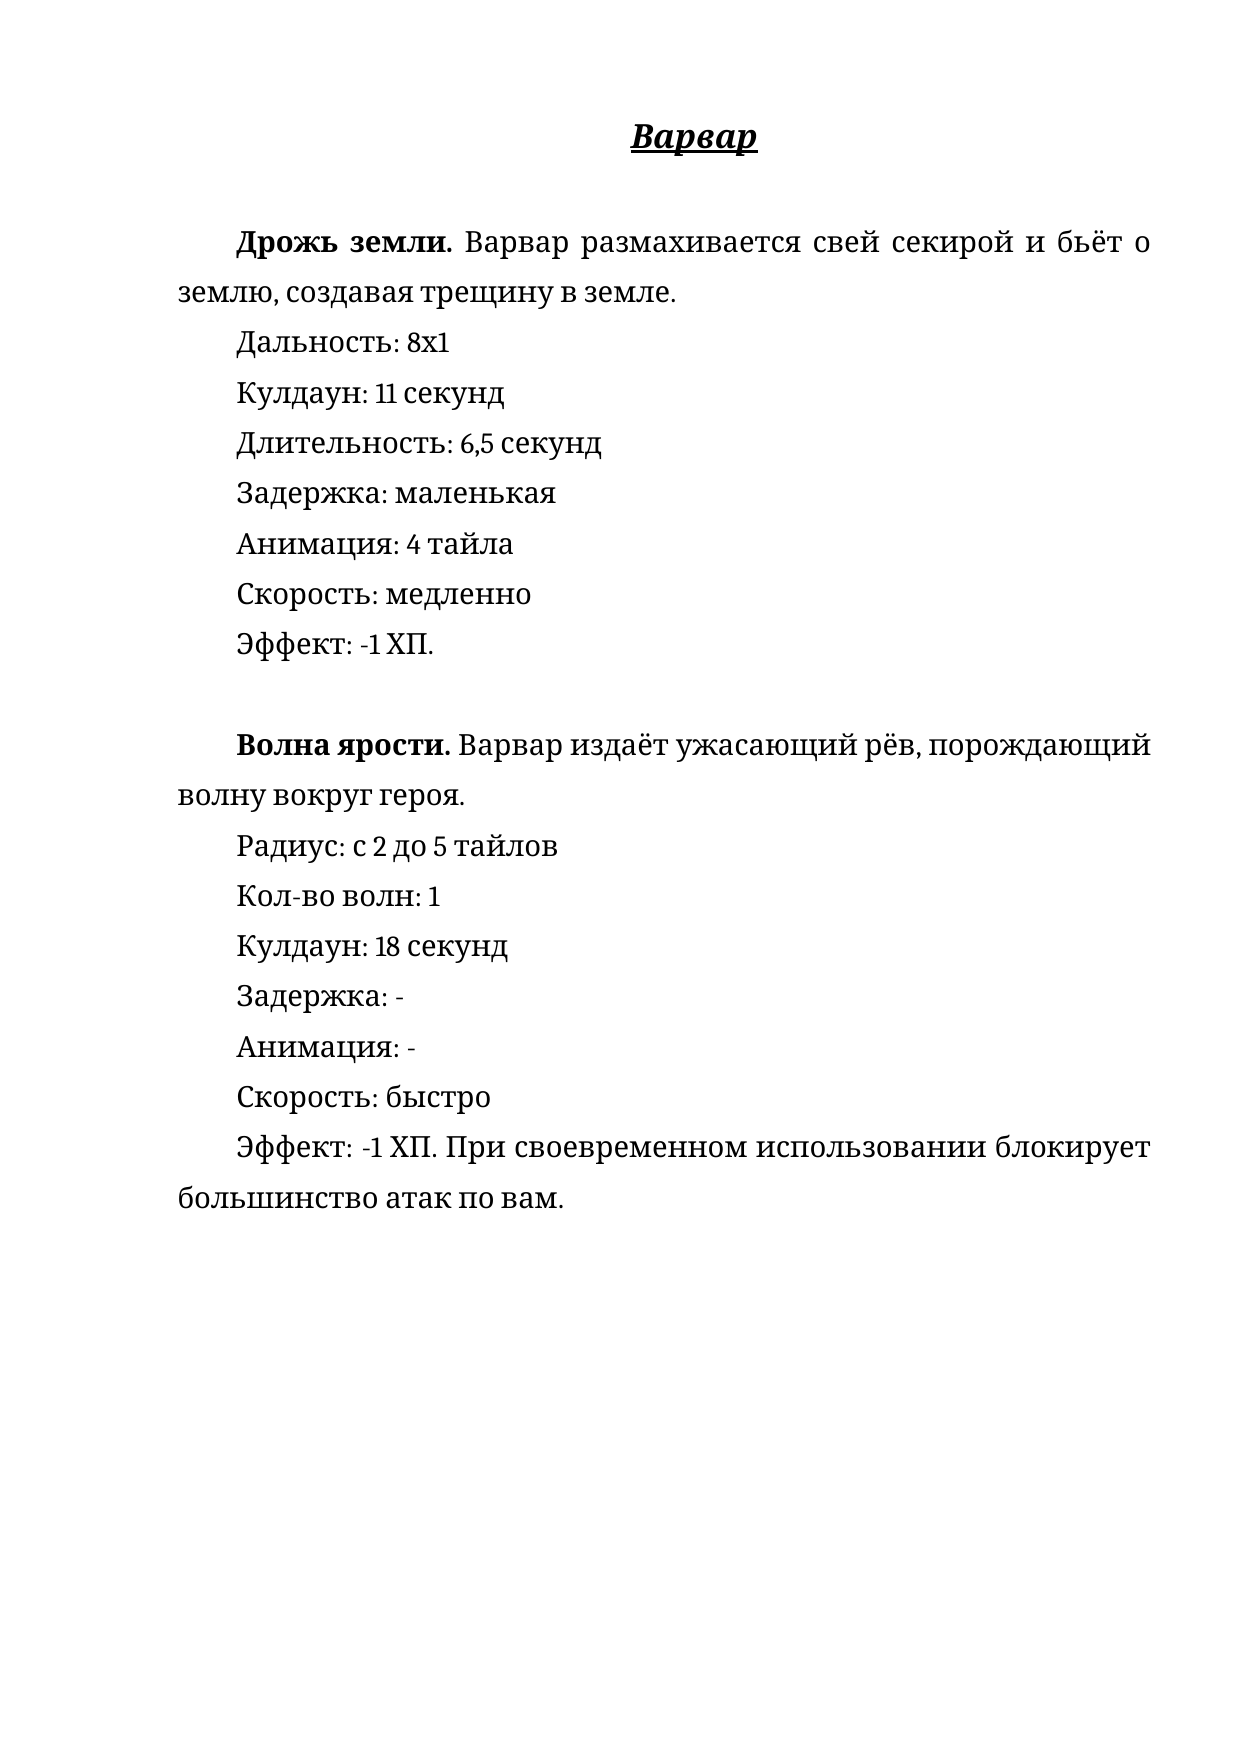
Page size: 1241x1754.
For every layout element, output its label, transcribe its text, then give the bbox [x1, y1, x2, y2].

text Эффект: -1 ХП. [177, 628, 1152, 662]
text Анимация: - [177, 1031, 1152, 1064]
text Радиус: с 2 до 5 тайлов [177, 830, 1152, 863]
text Скорость: быстро [177, 1081, 1152, 1115]
text Волна ярости. Варвар издаёт ужасающий рёв, порождающий волну вокруг героя. [177, 729, 1152, 813]
text Анимация: 4 тайла [177, 528, 1152, 561]
text Скорость: медленно [177, 578, 1152, 612]
text Кол-во волн: 1 [177, 880, 1152, 913]
text Кулдаун: 11 секунд [177, 377, 1152, 410]
text Варвар [177, 118, 1152, 156]
text Дрожь земли. Варвар размахивается свей секирой и бьёт о землю, создавая трещину в земле. [177, 226, 1152, 310]
text Задержка: - [177, 981, 1152, 1014]
text Эффект: -1 ХП. При своевременном использовании блокирует большинство атак по вам. [177, 1132, 1152, 1215]
text Задержка: маленькая [177, 477, 1152, 511]
text Дальность: 8х1 [177, 327, 1152, 360]
text Длительность: 6,5 секунд [177, 427, 1152, 461]
text Кулдаун: 18 секунд [177, 930, 1152, 964]
